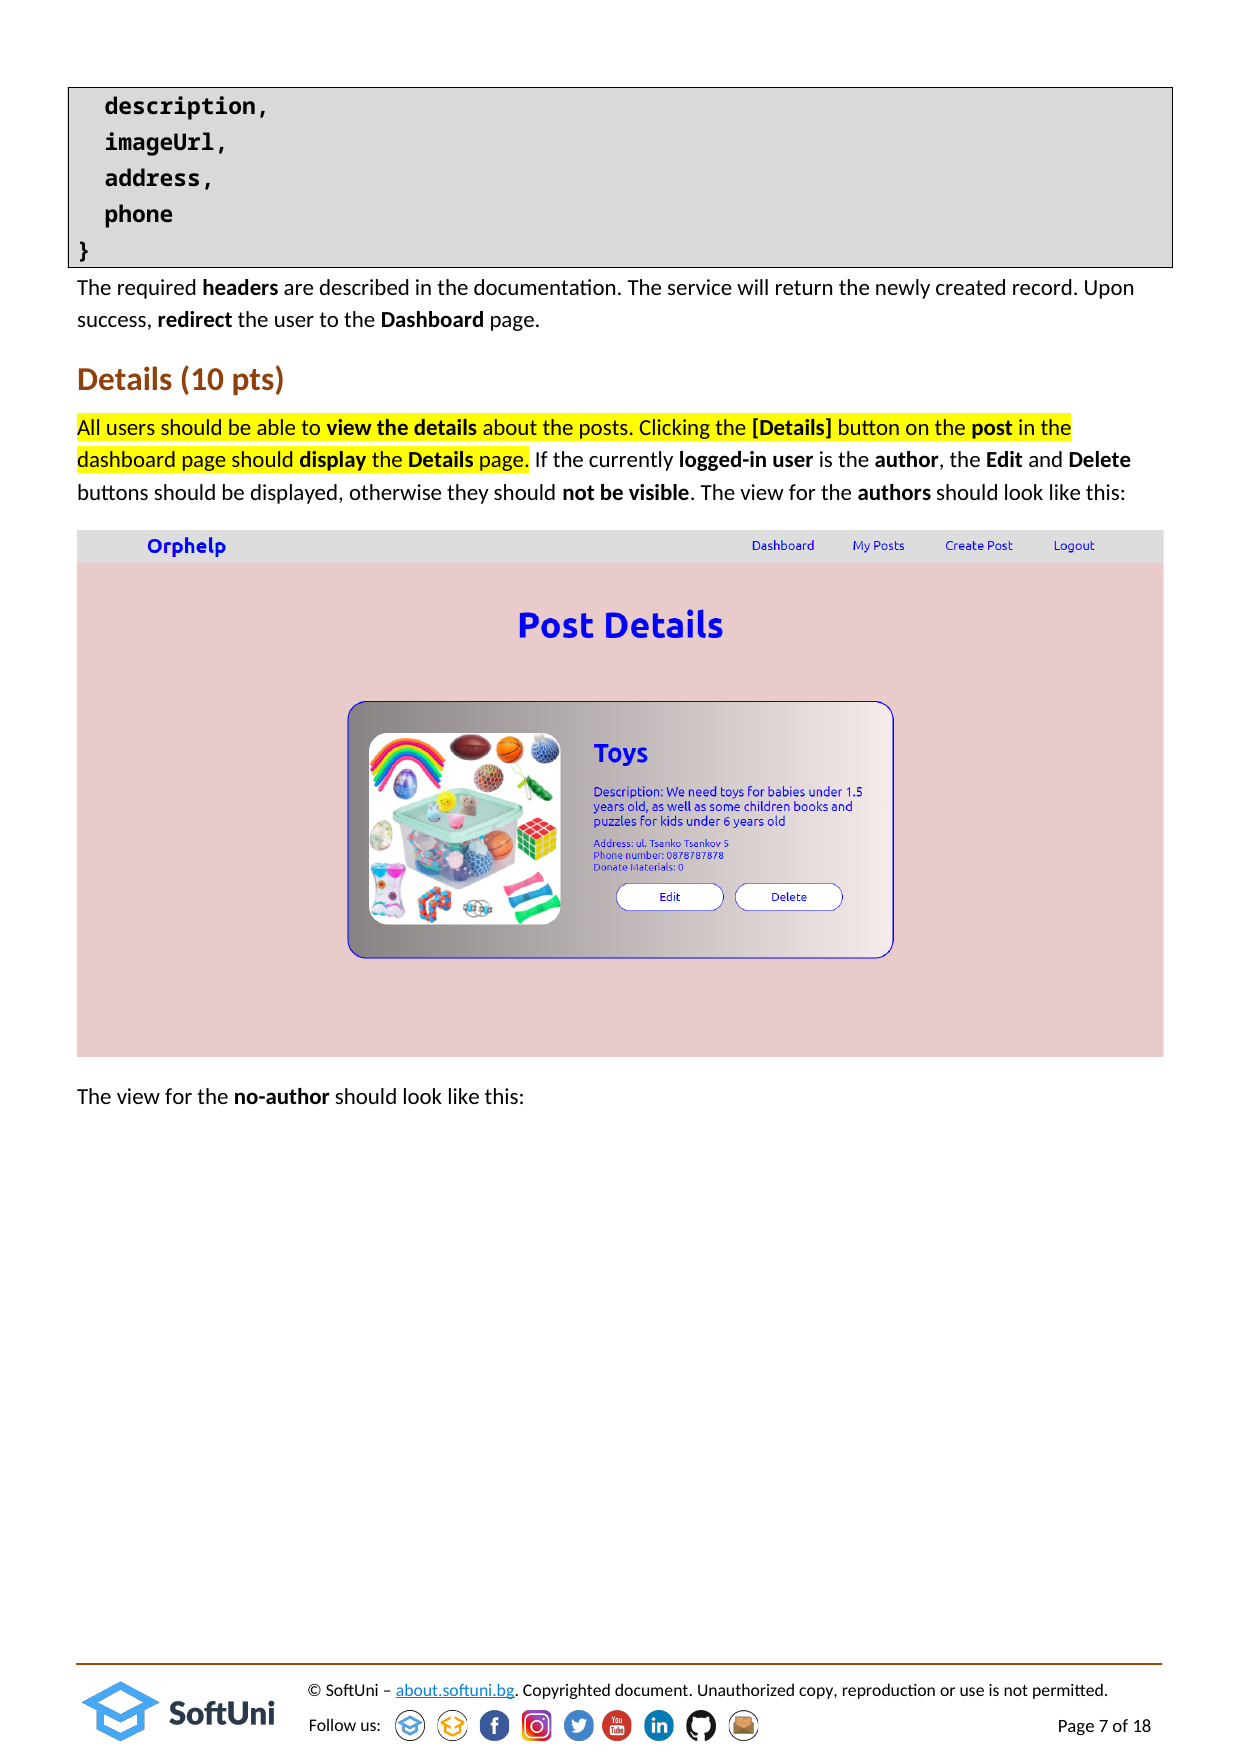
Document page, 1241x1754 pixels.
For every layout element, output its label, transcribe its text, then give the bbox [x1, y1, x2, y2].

picture [602, 1710, 632, 1741]
text address, phone [69, 159, 1172, 229]
picture [479, 1710, 510, 1741]
picture [686, 1710, 716, 1741]
picture [75, 1676, 281, 1747]
picture [437, 1710, 468, 1741]
picture [665, 1732, 674, 1741]
picture [644, 1732, 653, 1741]
picture [564, 1710, 594, 1741]
subtitle Details (10 pts) [77, 358, 1163, 399]
picture [395, 1710, 425, 1741]
picture [728, 1710, 759, 1741]
text description, [69, 88, 1172, 121]
text All users should be able to view the details about the posts. Clicking the [Details] button on the post in the dashboard page should display the Details page. If the currently logged-in user is the author, the Edit and Delete buttons should be displayed, otherwise they should not be visible. The view for the authors should look like this: [77, 413, 1163, 506]
picture [658, 1723, 667, 1732]
text The required headers are described in the documentation. The service will return the newly created record. Upon success, redirect the user to the Dashboard page. [77, 273, 1163, 333]
picture [76, 530, 1164, 1057]
text The view for the no-author should look like this: [77, 1082, 1163, 1110]
picture [665, 1710, 674, 1719]
text } [69, 231, 1172, 267]
picture [644, 1710, 653, 1719]
text imageUrl, [69, 123, 1172, 157]
picture [522, 1710, 552, 1741]
